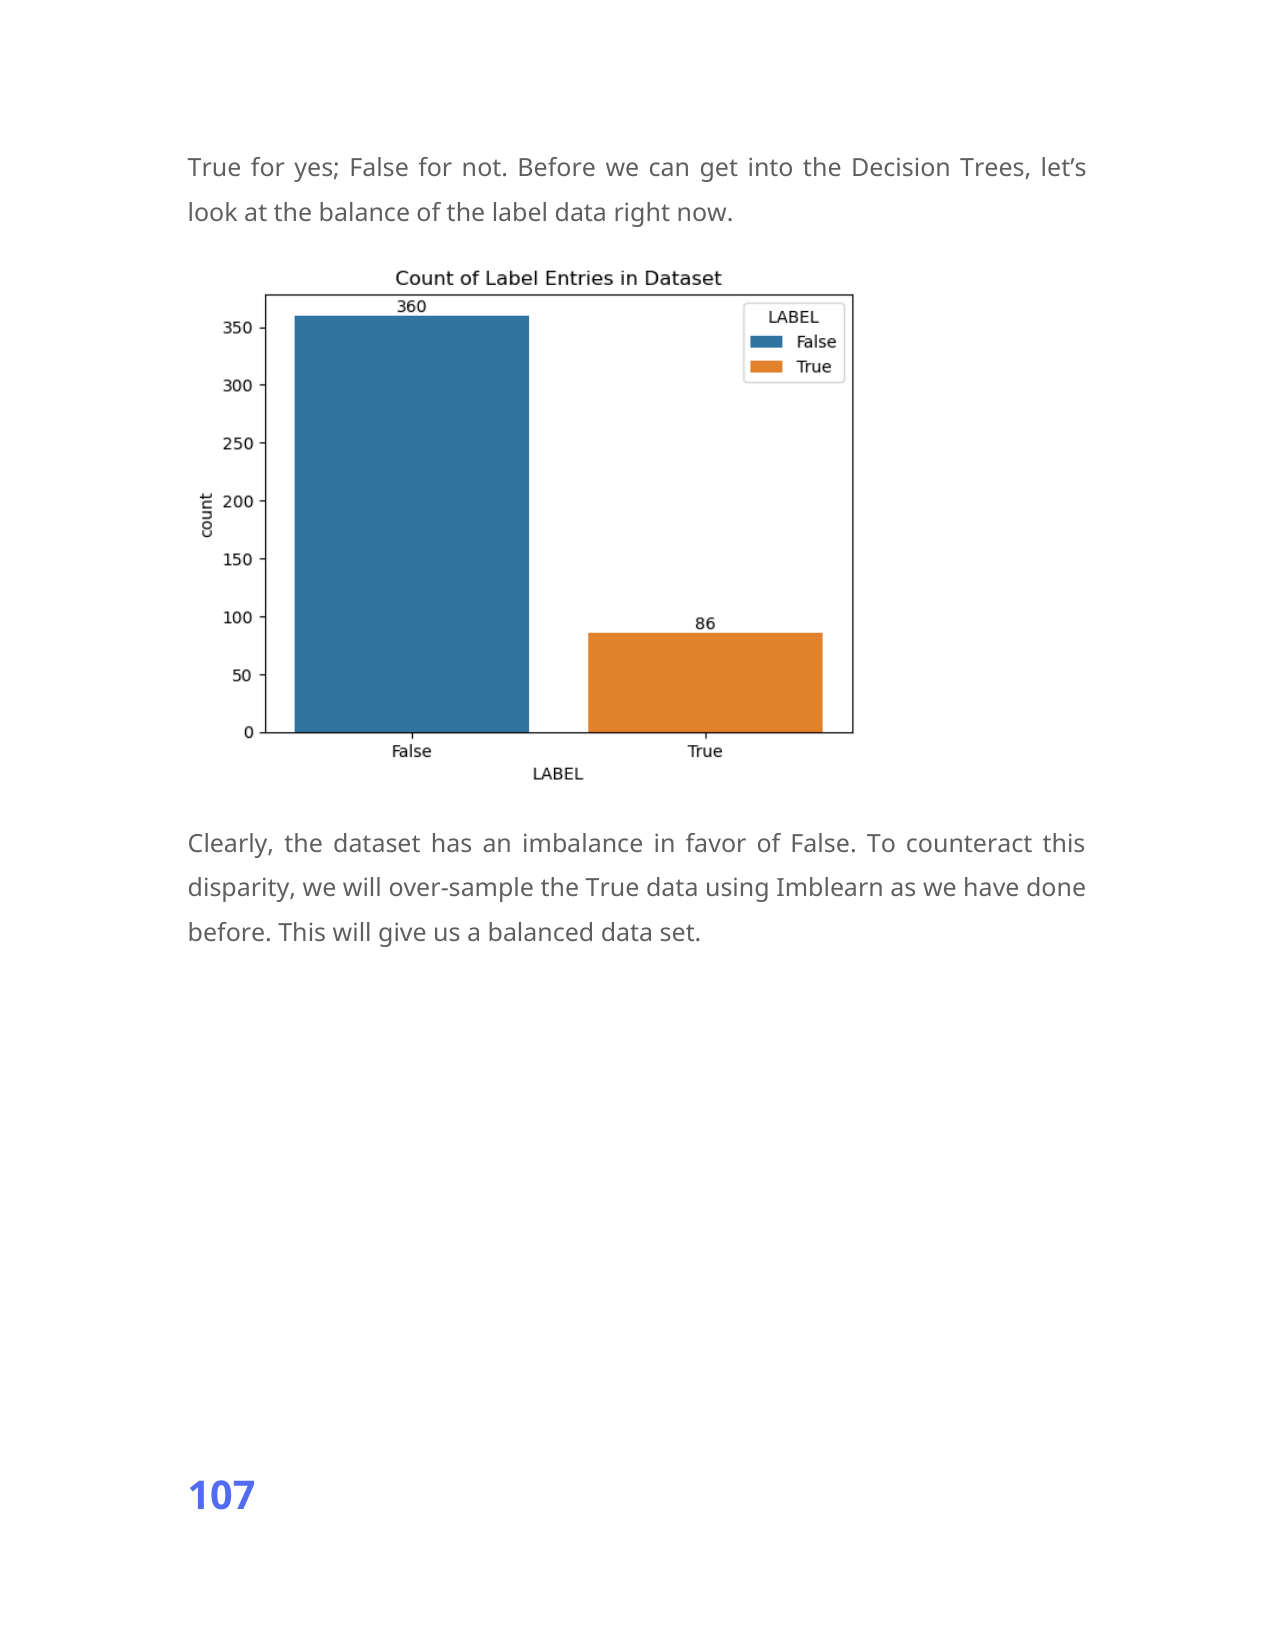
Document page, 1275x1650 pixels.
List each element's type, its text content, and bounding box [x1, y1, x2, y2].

text Clearly, the dataset has an imbalance in favor of False. To counteract this disparity, we will over-sample the True data using Imblearn as we have done before. This will give us a balanced data set. [187, 826, 1087, 948]
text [187, 150, 1087, 228]
picture [187, 259, 863, 795]
